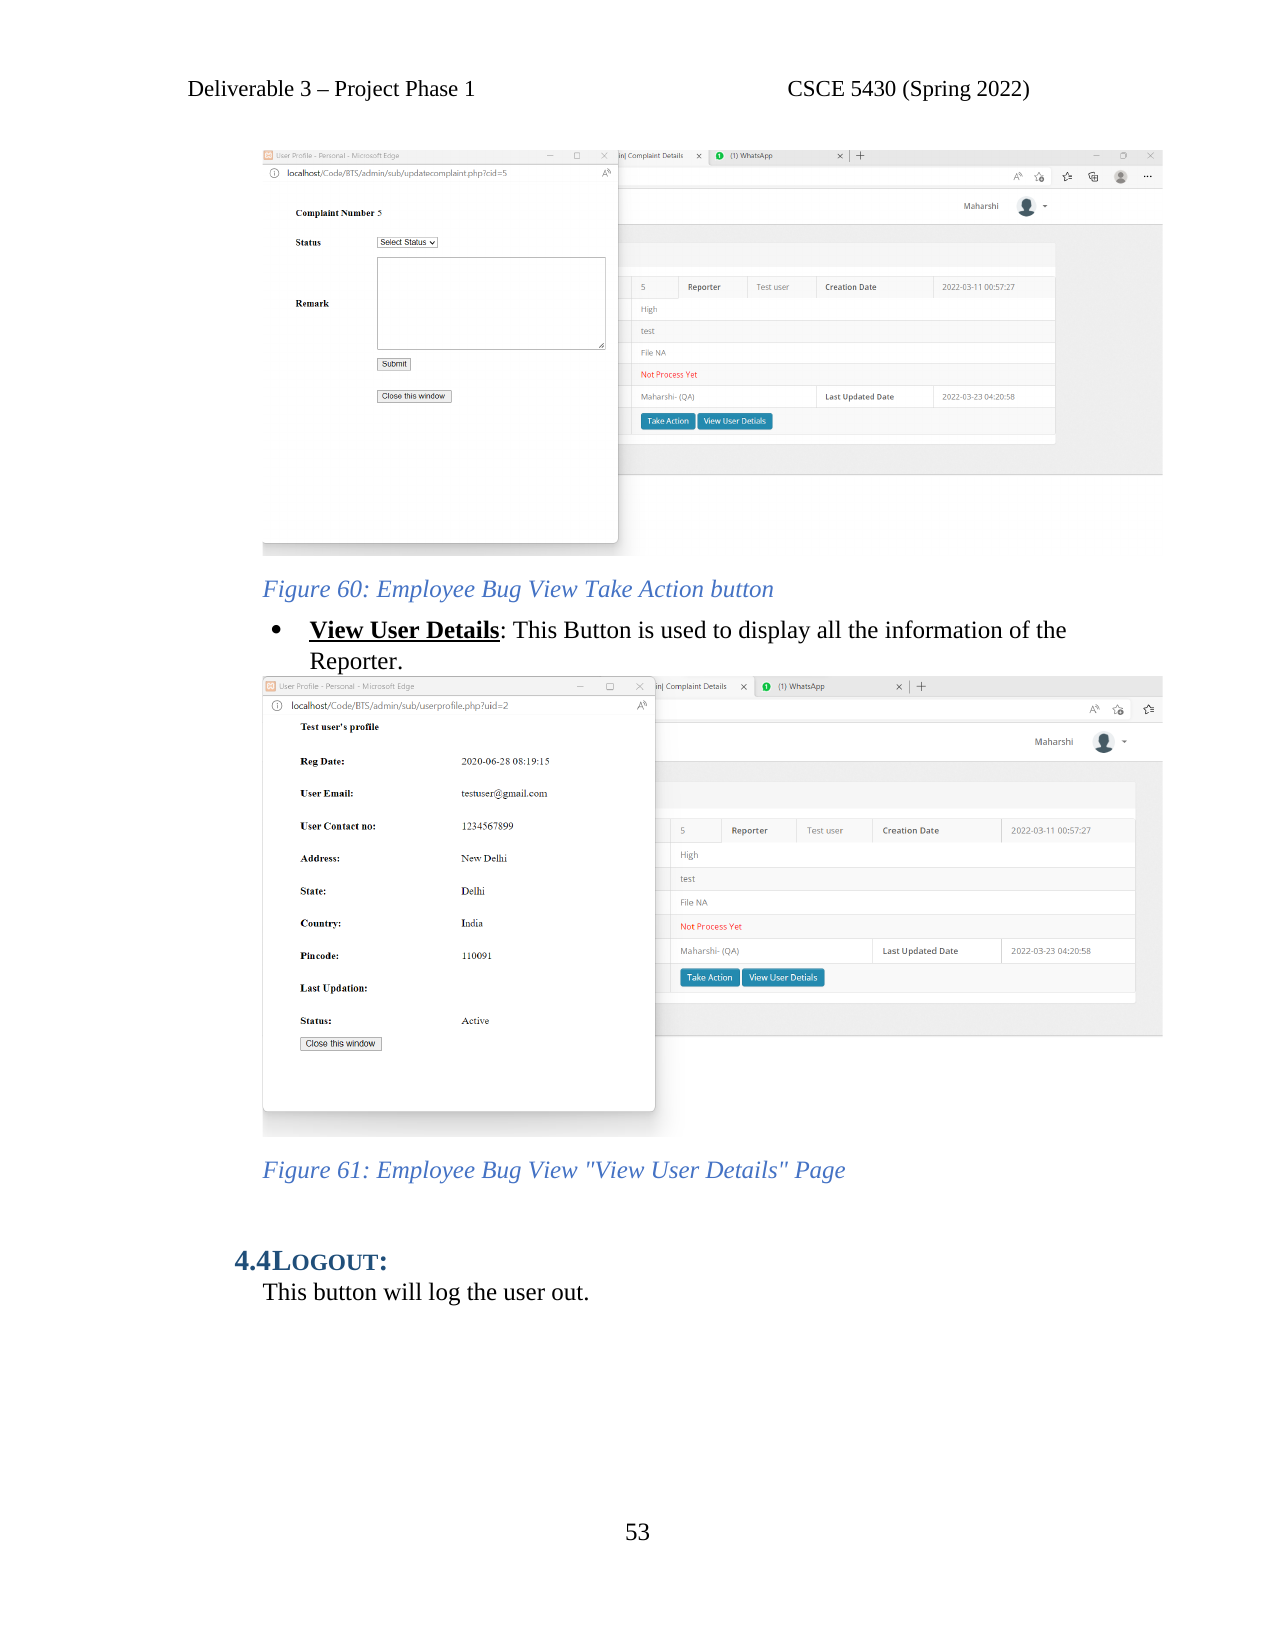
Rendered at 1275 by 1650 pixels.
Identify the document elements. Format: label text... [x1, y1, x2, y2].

text Figure : Employee Bug View "View User Details" Page [187, 1155, 1087, 1184]
subtitle Logout: [234, 1243, 1087, 1277]
picture [262, 150, 1163, 556]
list View User Details: This Button is used to display all the information of the Reporter. [272, 615, 1087, 674]
picture [262, 676, 1163, 1137]
text Figure : Employee Bug View Take Action button [187, 574, 1087, 603]
text This button will log the user out. [187, 1277, 1087, 1306]
